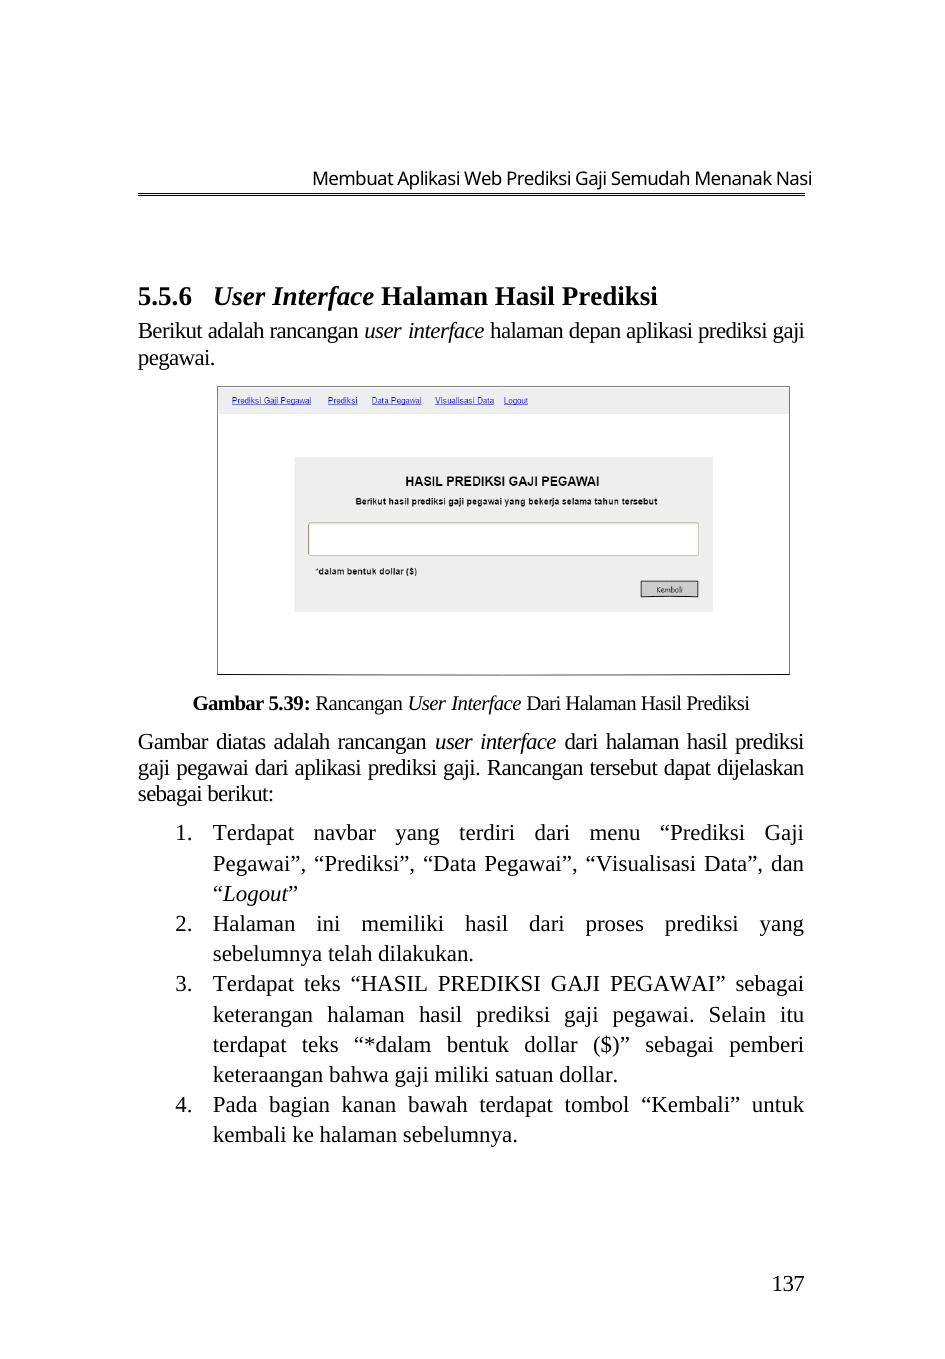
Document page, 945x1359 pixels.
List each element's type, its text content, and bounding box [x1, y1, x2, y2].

text Berikut adalah rancangan user interface halaman depan aplikasi prediksi gaji pegawai. [138, 317, 805, 370]
list Halaman ini memiliki hasil dari proses prediksi yang sebelumnya telah dilakukan. [175, 910, 805, 967]
list Terdapat teks “HASIL PREDIKSI GAJI PEGAWAI” sebagai keterangan halaman hasil prediksi gaji pegawai. Selain itu terdapat teks “*dalam bentuk dollar ($)” sebagai pemberi keteraangan bahwa gaji miliki satuan dollar. [175, 970, 805, 1087]
picture [212, 382, 795, 679]
text Gambar diatas adalah rancangan user interface dari halaman hasil prediksi gaji pegawai dari aplikasi prediksi gaji. Rancangan tersebut dapat dijelaskan sebagai berikut: [138, 728, 805, 807]
text Gambar 5.39: Rancangan User Interface Dari Halaman Hasil Prediksi [138, 691, 805, 715]
list Pada bagian kanan bawah terdapat tombol “Kembali” untuk kembali ke halaman sebelumnya. [175, 1091, 805, 1148]
subtitle User Interface Halaman Hasil Prediksi [138, 280, 805, 311]
list Terdapat navbar yang terdiri dari menu “Prediksi Gaji Pegawai”, “Prediksi”, “Data Pegawai”, “Visualisasi Data”, dan “Logout” [175, 819, 805, 906]
